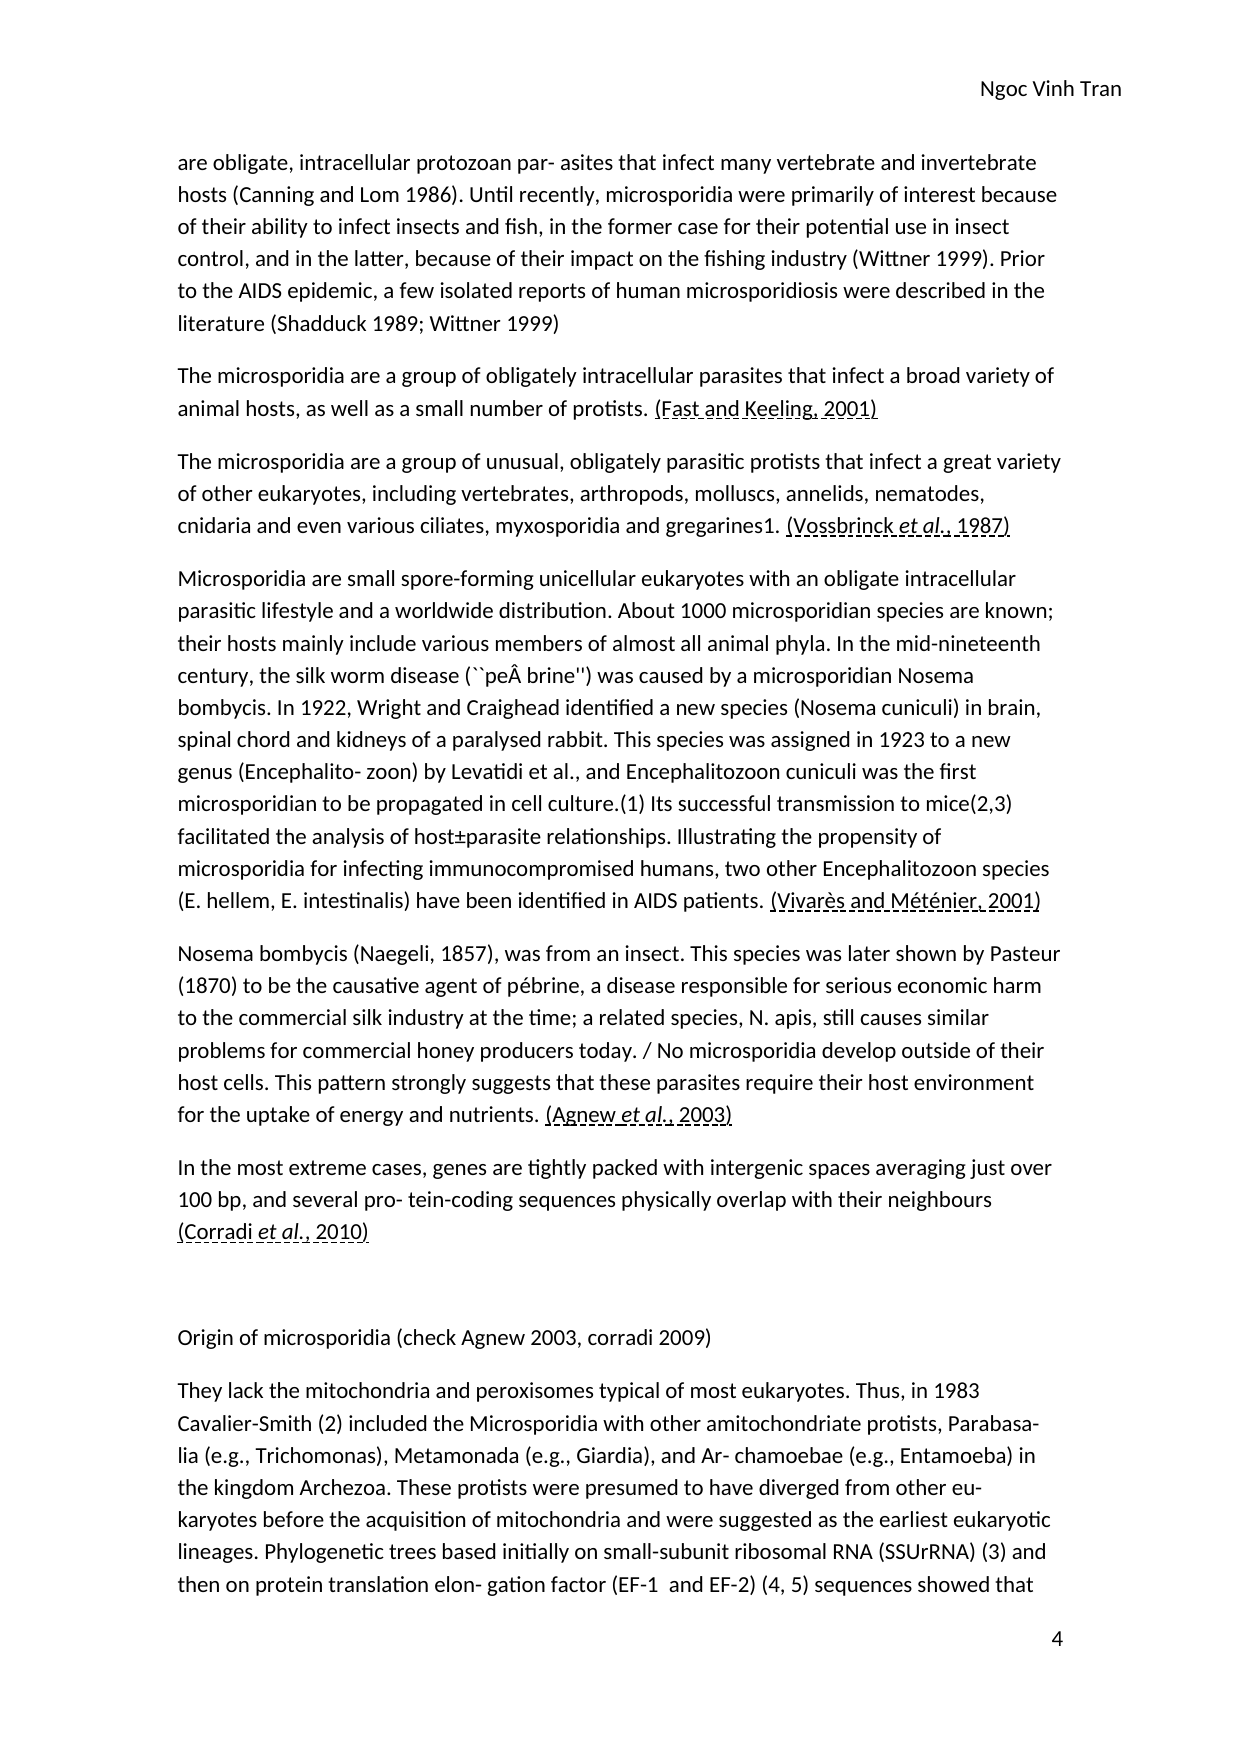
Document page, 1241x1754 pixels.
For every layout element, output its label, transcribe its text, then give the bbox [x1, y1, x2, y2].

text are obligate, intracellular protozoan par- asites that infect many vertebrate and invertebrate hosts (Canning and Lom 1986). Until recently, microsporidia were primarily of interest because of their ability to infect insects and fish, in the former case for their potential use in insect control, and in the latter, because of their impact on the fishing industry (Wittner 1999). Prior to the AIDS epidemic, a few isolated reports of human microsporidiosis were described in the literature (Shadduck 1989; Wittner 1999) [177, 148, 1063, 337]
text In the most extreme cases, genes are tightly packed with intergenic spaces averaging just over 100 bp, and several pro- tein-coding sequences physically overlap with their neighbours (Corradi et al., 2010) [177, 1153, 1063, 1246]
text Microsporidia are small spore-forming unicellular eukaryotes with an obligate intracellular parasitic lifestyle and a worldwide distribution. About 1000 microsporidian species are known; their hosts mainly include various members of almost all animal phyla. In the mid-nineteenth century, the silk worm disease (``peÂ brine'') was caused by a microsporidian Nosema bombycis. In 1922, Wright and Craighead identified a new species (Nosema cuniculi) in brain, spinal chord and kidneys of a paralysed rabbit. This species was assigned in 1923 to a new genus (Encephalito- zoon) by Levatidi et al., and Encephalitozoon cuniculi was the first microsporidian to be propagated in cell culture.(1) Its successful transmission to mice(2,3) facilitated the analysis of host±parasite relationships. Illustrating the propensity of microsporidia for infecting immunocompromised humans, two other Encephalitozoon species (E. hellem, E. intestinalis) have been identified in AIDS patients. (Vivarès and Méténier, 2001) [177, 564, 1063, 914]
text Origin of microsporidia (check Agnew 2003, corradi 2009) [177, 1323, 1063, 1352]
text Nosema bombycis (Naegeli, 1857), was from an insect. This species was later shown by Pasteur (1870) to be the causative agent of pébrine, a disease responsible for serious economic harm to the commercial silk industry at the time; a related species, N. apis, still causes similar problems for commercial honey producers today. / No microsporidia develop outside of their host cells. This pattern strongly suggests that these parasites require their host environment for the uptake of energy and nutrients. (Agnew et al., 2003) [177, 939, 1063, 1128]
text The microsporidia are a group of obligately intracellular parasites that infect a broad variety of animal hosts, as well as a small number of protists. (Fast and Keeling, 2001) [177, 362, 1063, 422]
text The microsporidia are a group of unusual, obligately parasitic protists that infect a great variety of other eukaryotes, including vertebrates, arthropods, molluscs, annelids, nematodes, cnidaria and even various ciliates, myxosporidia and gregarines1. (Vossbrinck et al., 1987) [177, 447, 1063, 539]
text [177, 1377, 1063, 1598]
